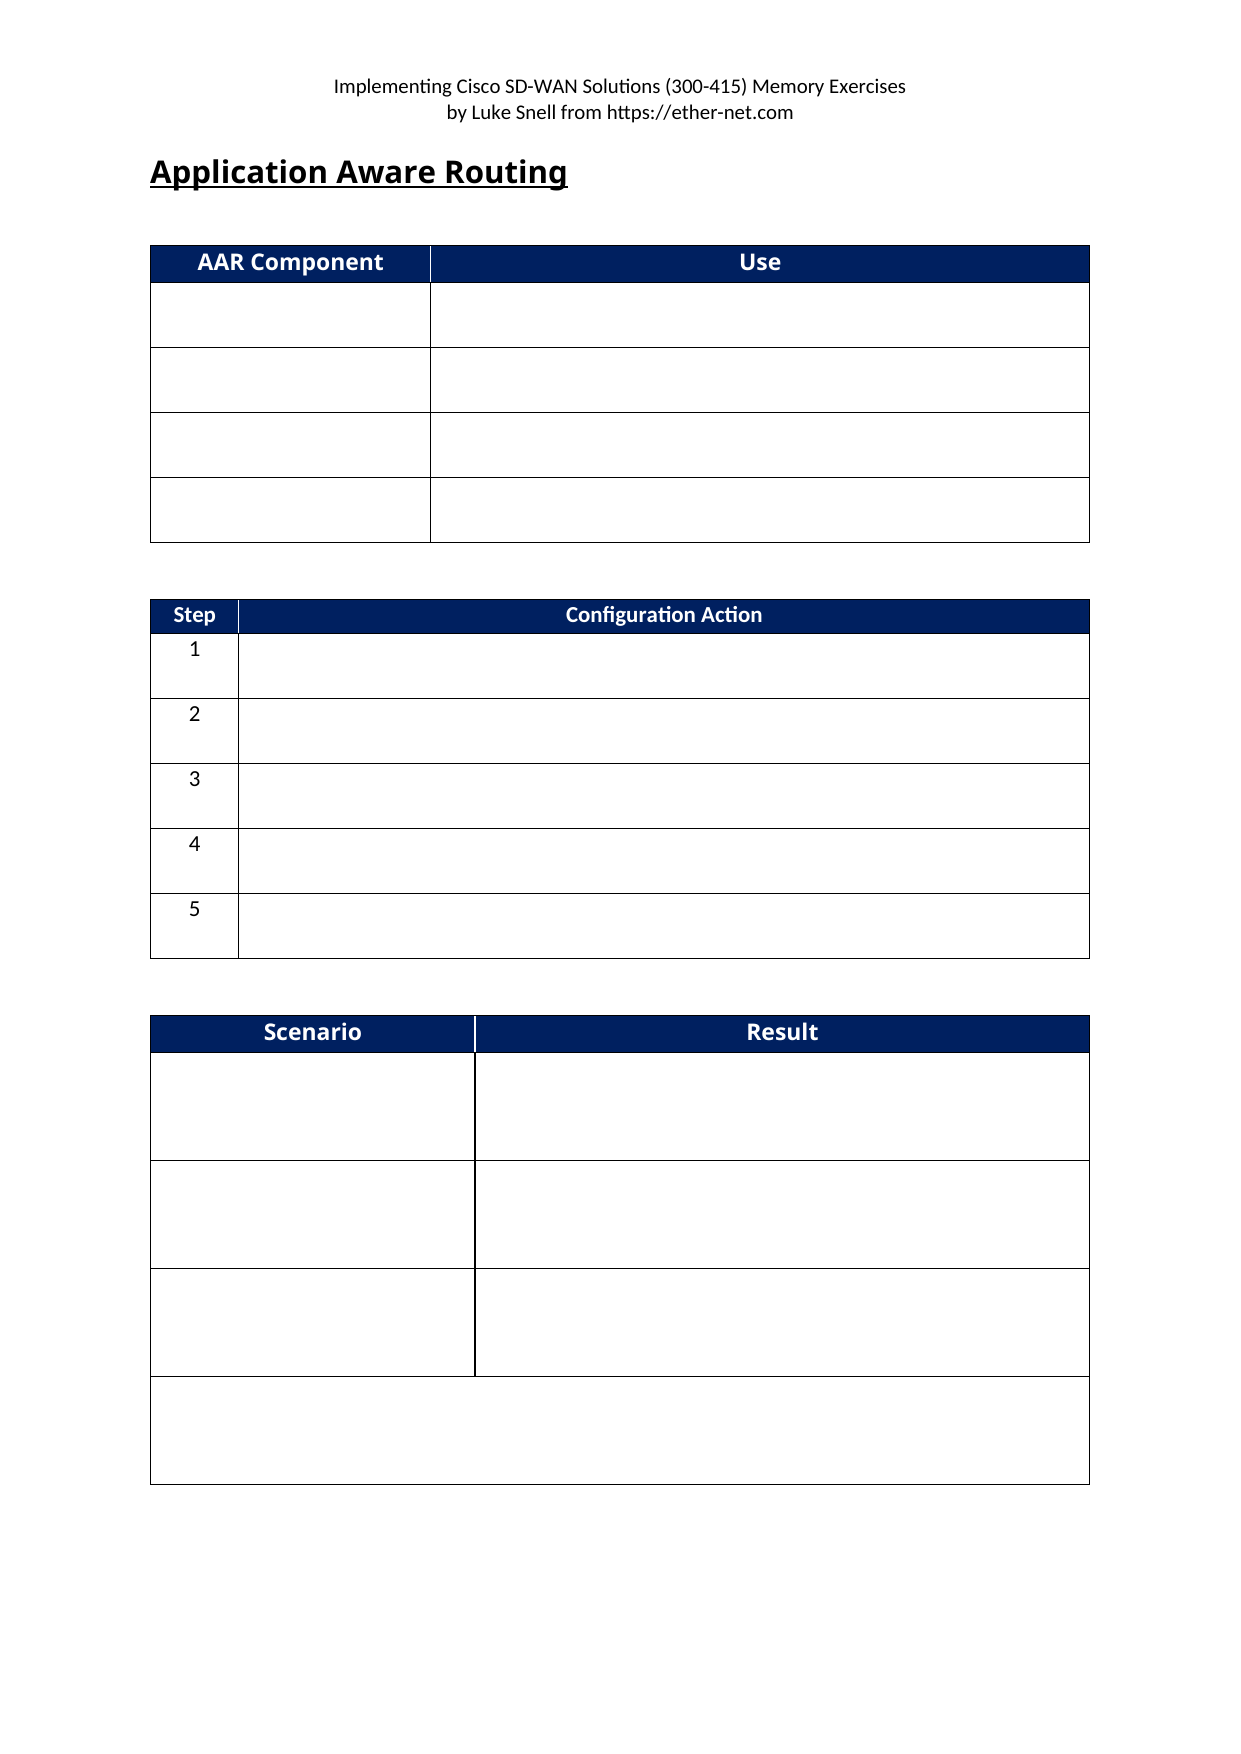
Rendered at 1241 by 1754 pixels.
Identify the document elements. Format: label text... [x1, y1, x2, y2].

table_cell [151, 283, 430, 347]
table_cell [431, 283, 1089, 347]
table_header Configuration Action [239, 600, 1089, 633]
table_header Use [431, 246, 1089, 282]
table_cell [239, 699, 1089, 763]
table_cell [151, 413, 430, 477]
table_cell [239, 634, 1089, 698]
table_header AAR Component [151, 246, 430, 282]
table_cell 1 [151, 634, 238, 698]
table_cell [151, 348, 430, 412]
table_cell [151, 1053, 474, 1160]
table_cell [239, 829, 1089, 893]
table_cell [476, 1053, 1089, 1160]
table_cell [431, 348, 1089, 412]
table_cell [239, 764, 1089, 828]
table_cell [431, 413, 1089, 477]
table_cell [476, 1269, 1089, 1376]
table_cell 3 [151, 764, 238, 828]
table_cell [151, 1161, 474, 1268]
table_header Step [151, 600, 238, 633]
table_cell [239, 894, 1089, 958]
table_cell 2 [151, 699, 238, 763]
table_header Result [476, 1016, 1089, 1052]
table_cell [151, 1269, 474, 1376]
table_cell [476, 1161, 1089, 1268]
table_cell [151, 1377, 1089, 1484]
table_cell 5 [151, 894, 238, 958]
table_cell [151, 478, 430, 542]
table_header Scenario [151, 1016, 474, 1052]
table_cell [431, 478, 1089, 542]
table_cell 4 [151, 829, 238, 893]
text Application Aware Routing [150, 150, 1090, 193]
